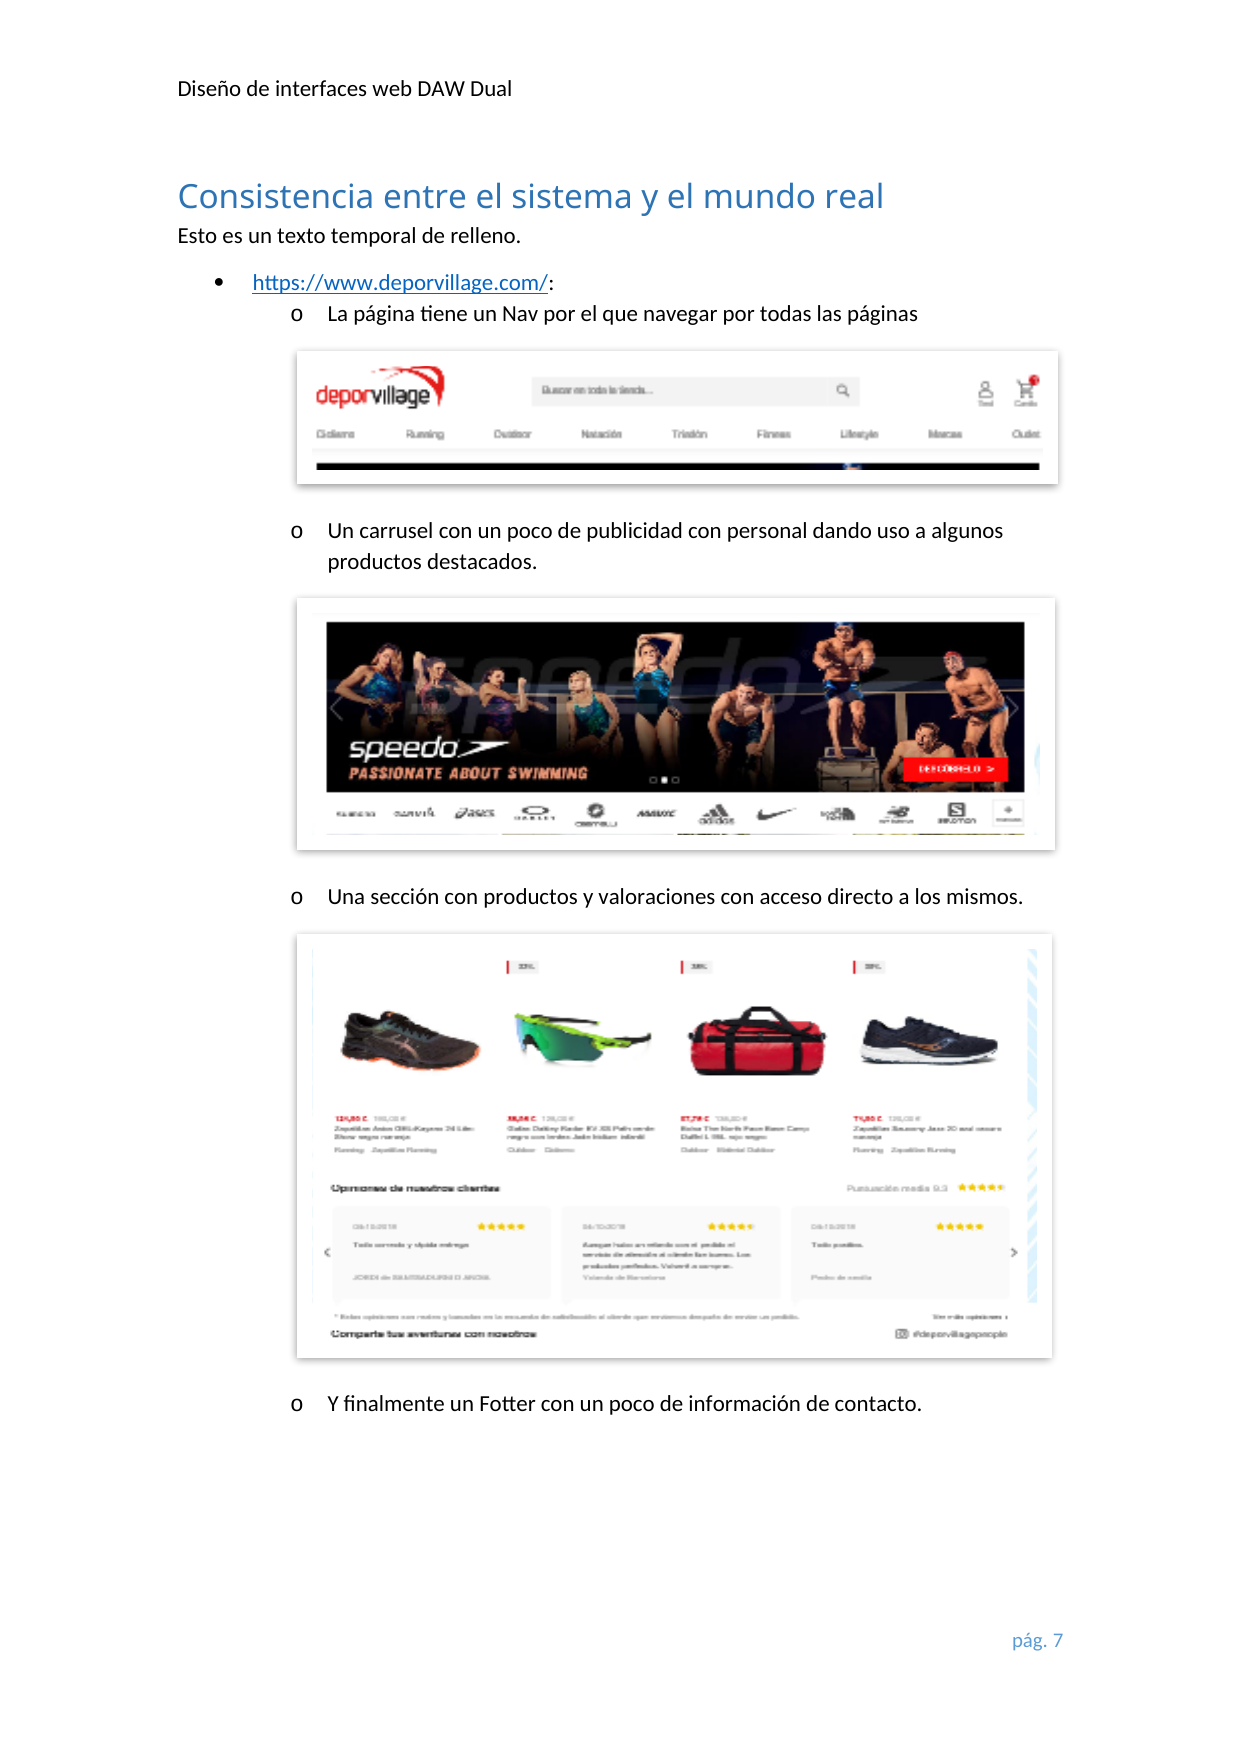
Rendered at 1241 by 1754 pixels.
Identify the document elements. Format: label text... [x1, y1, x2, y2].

picture [312, 366, 1043, 470]
list Una sección con productos y valoraciones con acceso directo a los mismos. [290, 882, 1063, 911]
picture [312, 613, 1040, 835]
list La página tiene un Nav por el que navegar por todas las páginas [290, 299, 1063, 328]
text Esto es un texto temporal de relleno. [177, 222, 1063, 249]
list Y finalmente un Fotter con un poco de información de contacto. [290, 1389, 1063, 1419]
list https://www.deporvillage.com/: [215, 268, 1063, 296]
list Un carrusel con un poco de publicidad con personal dando uso a algunos productos destacados. [290, 516, 1063, 575]
subtitle Consistencia entre el sistema y el mundo real [177, 173, 1063, 218]
picture [312, 949, 1037, 1343]
